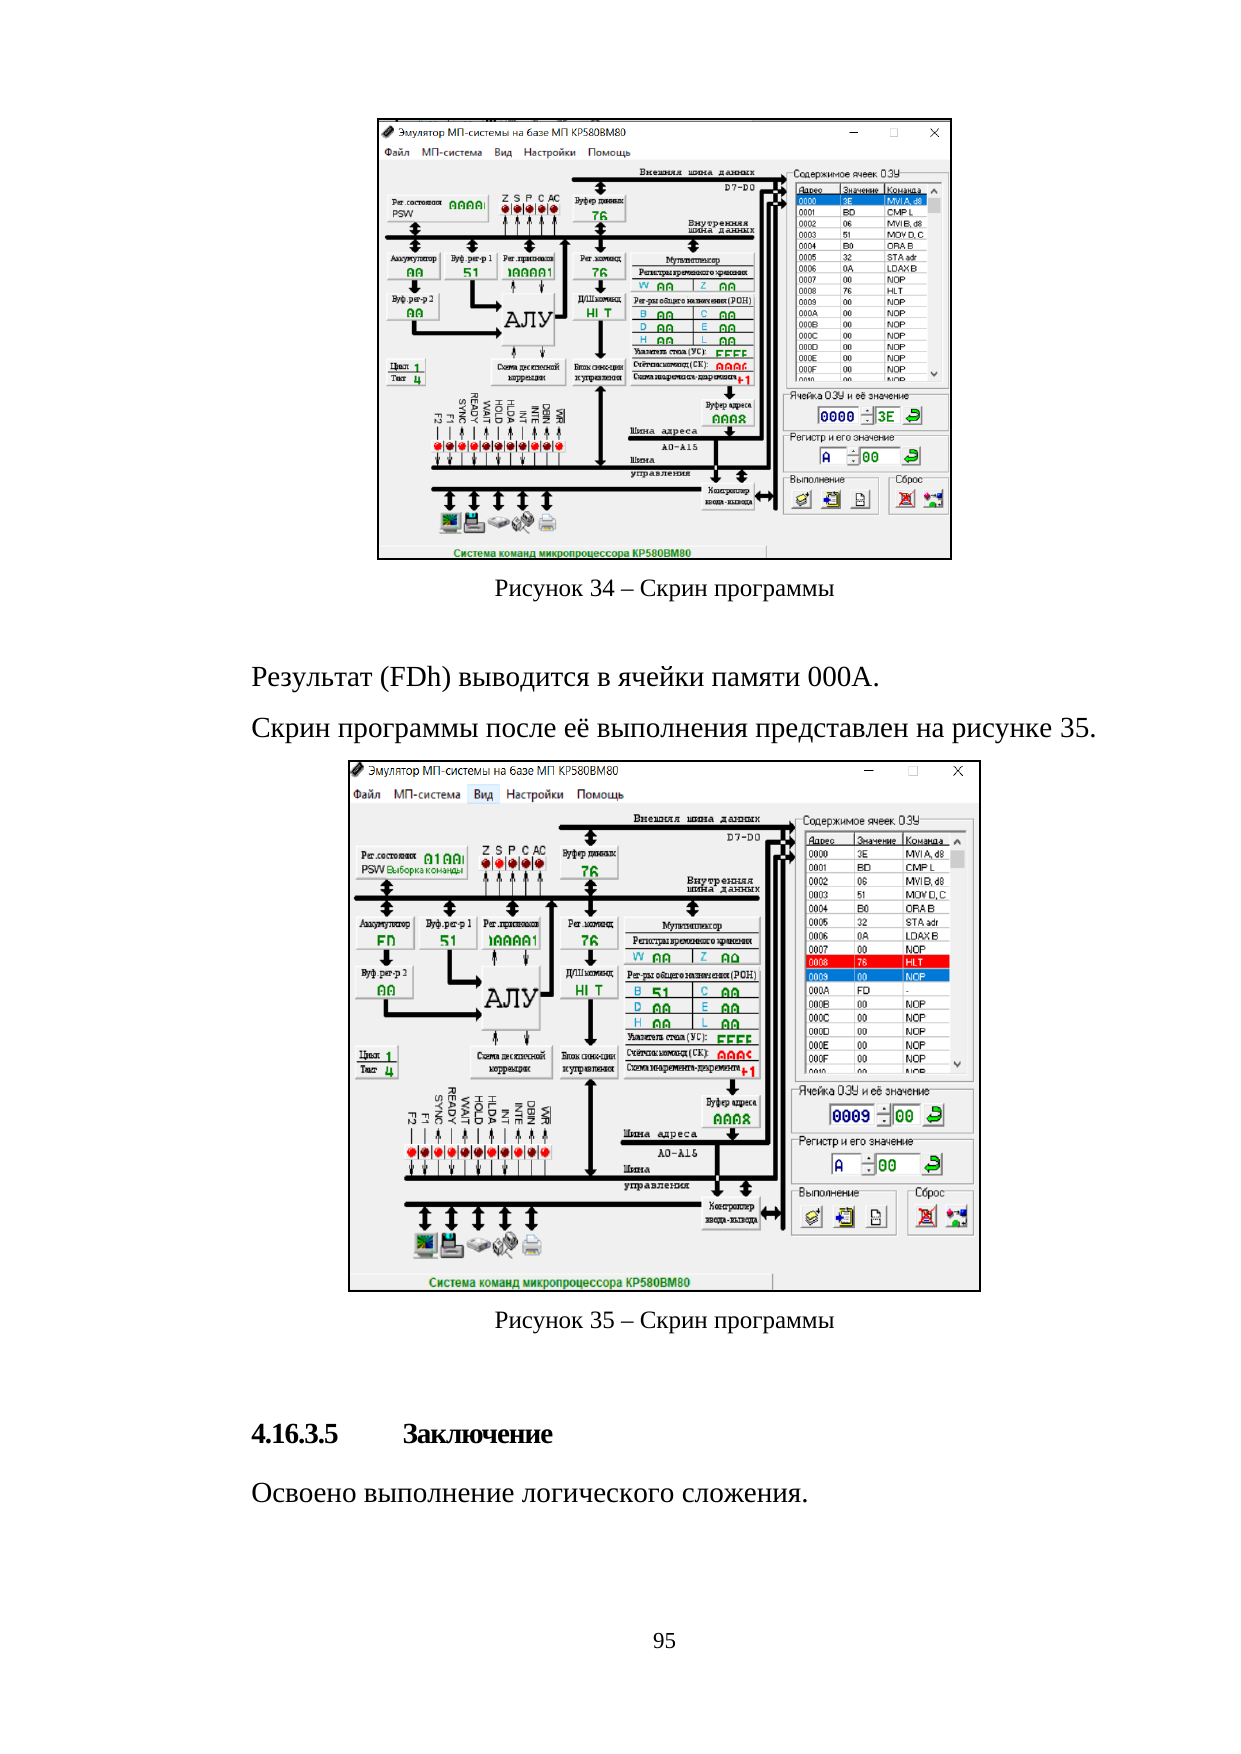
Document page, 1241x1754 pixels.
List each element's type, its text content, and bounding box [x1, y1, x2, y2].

text Рисунок 35 – Скрин программы [177, 1305, 1152, 1334]
picture [379, 120, 950, 558]
title 4.16.3.5 Заключение [177, 1416, 1152, 1450]
text Результат (FDh) выводится в ячейки памяти 000A. [177, 659, 1152, 693]
text Рисунок 34 – Скрин программы [177, 573, 1152, 602]
text Освоено выполнение логического сложения. [177, 1475, 1152, 1508]
text Скрин программы после её выполнения представлен на рисунке 35. [177, 710, 1152, 743]
picture [350, 762, 979, 1290]
